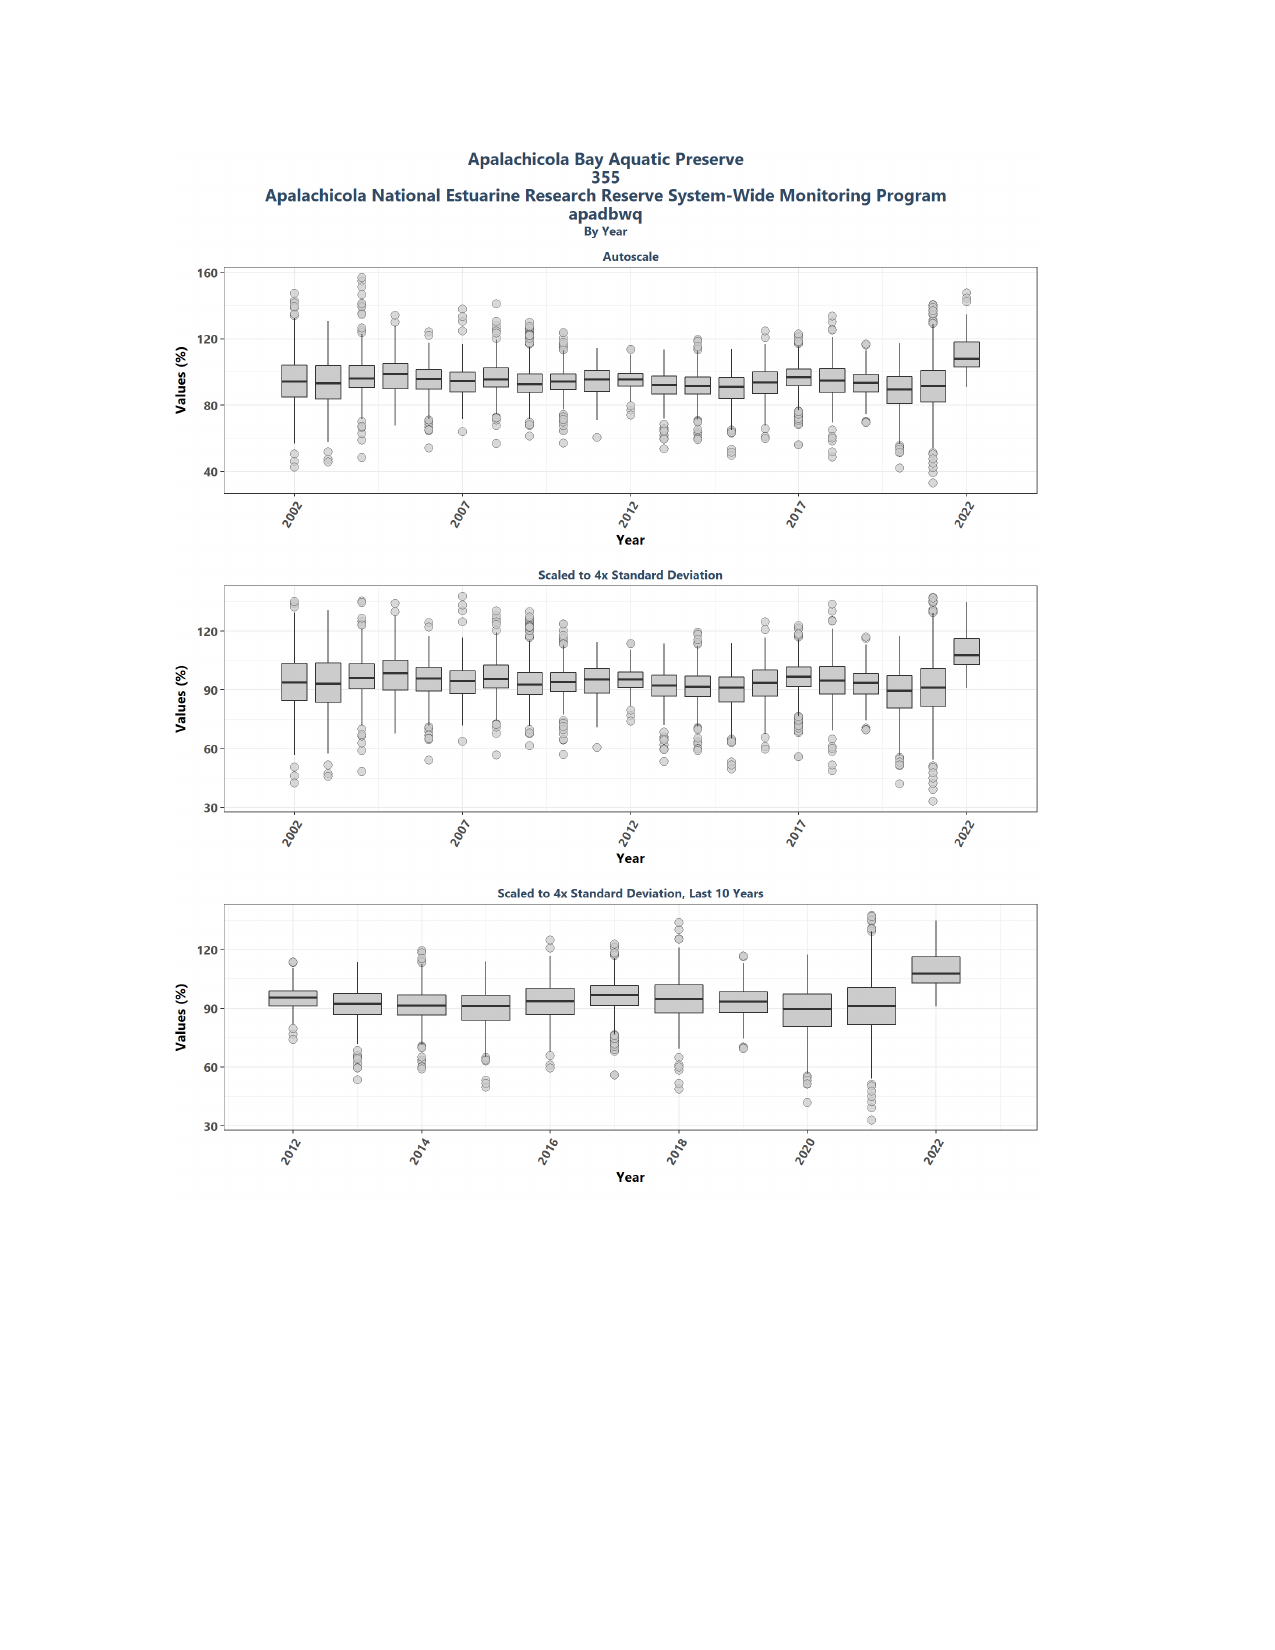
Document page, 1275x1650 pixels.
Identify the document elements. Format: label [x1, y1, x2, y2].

picture [168, 150, 1044, 1200]
